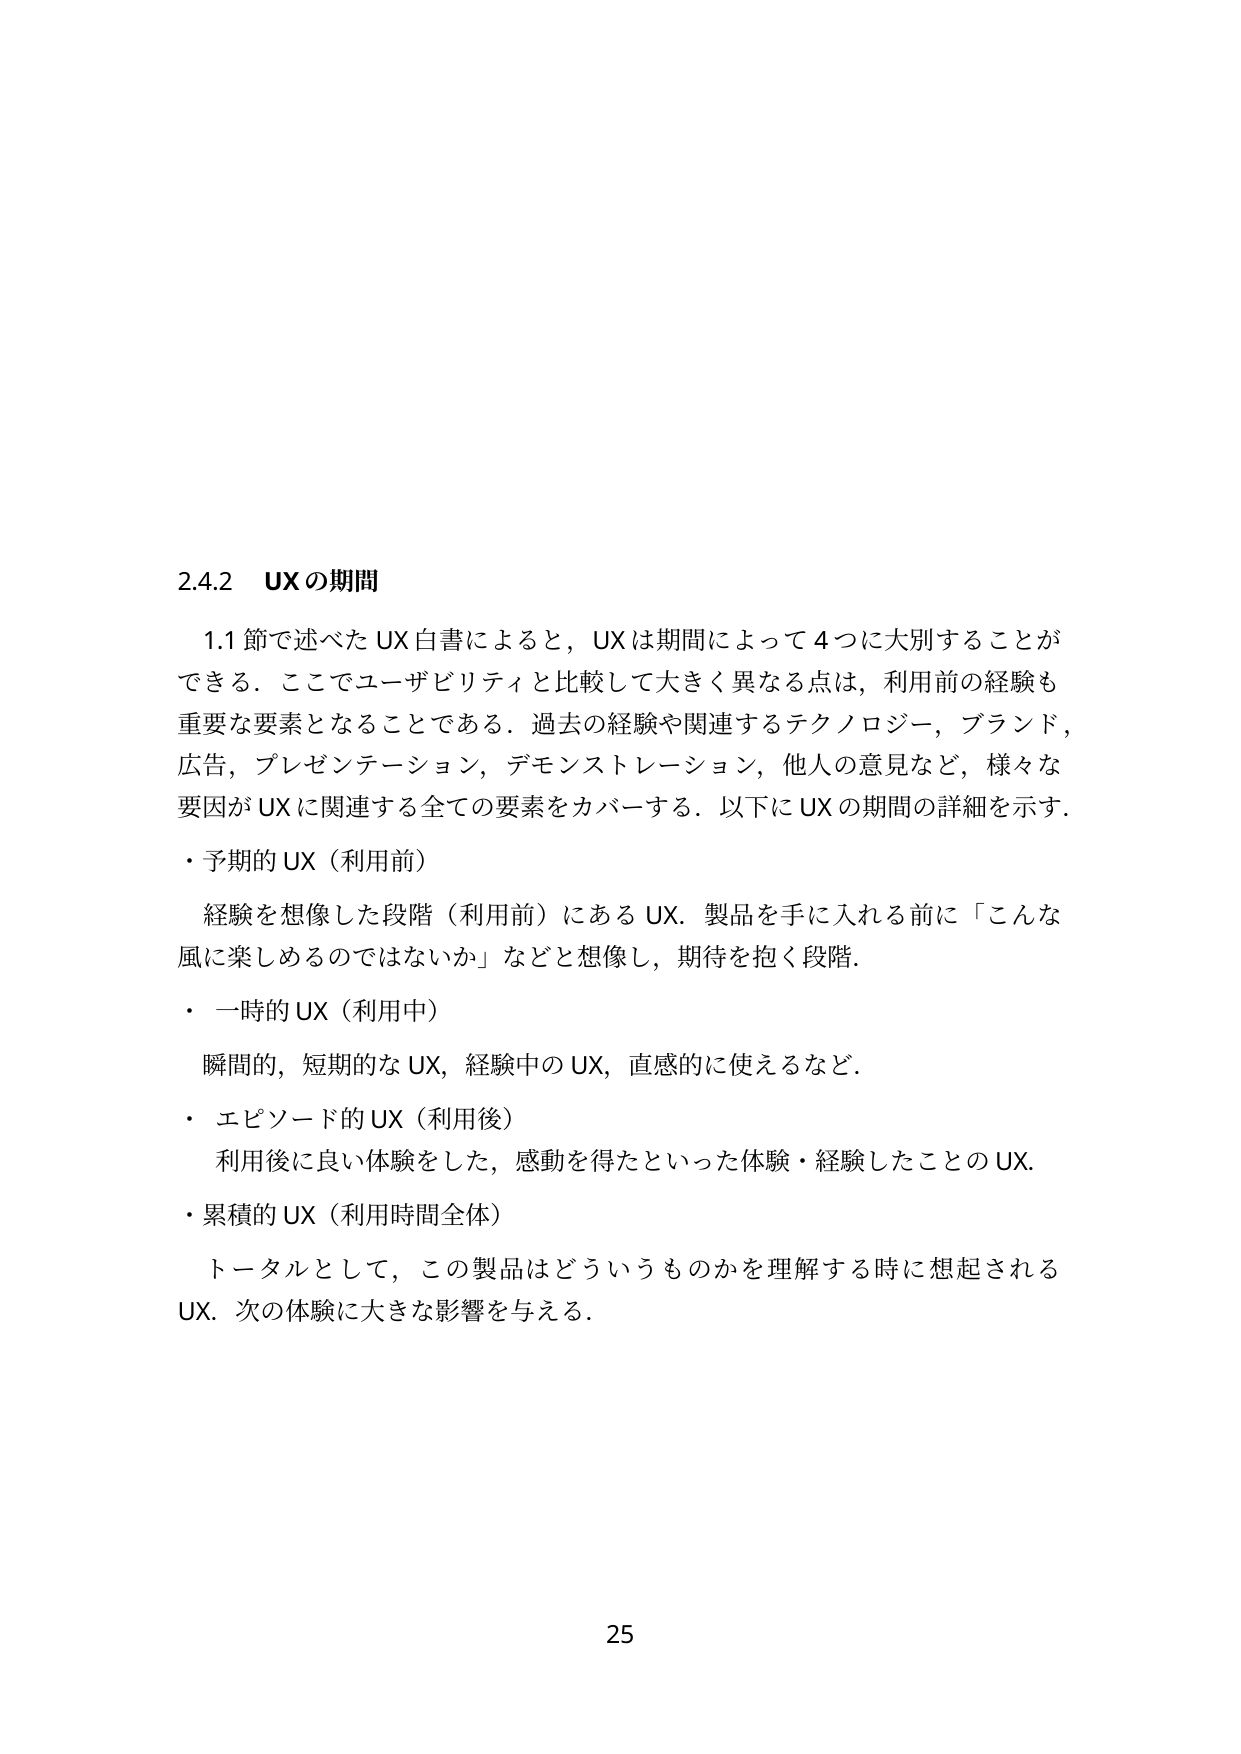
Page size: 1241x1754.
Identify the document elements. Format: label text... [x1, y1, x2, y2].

list エピソード的UX（利用後） 利用後に良い体験をした，感動を得たといった体験・経験したことのUX． [177, 1097, 1063, 1181]
list 一時的UX（利用中） [177, 989, 1063, 1031]
list 経験を想像した段階（利用前）にあるUX．製品を手に入れる前に「こんな風に楽しめるのではないか」などと想像し，期待を抱く段階． [177, 893, 1063, 976]
list 瞬間的，短期的なUX，経験中のUX，直感的に使えるなど． [177, 1043, 1063, 1085]
list ・累積的UX（利用時間全体） [177, 1193, 1063, 1235]
text 1.1節で述べたUX白書によると，UXは期間によって4つに大別することができる．ここでユーザビリティと比較して大きく異なる点は，利用前の経験も重要な要素となることである．過去の経験や関連するテクノロジー，ブランド，広告，プレゼンテーション，デモンストレーション，他人の意見など，様々な要因がUXに関連する全ての要素をカバーする．以下にUXの期間の詳細を示す． [177, 618, 1063, 826]
text 2.4.2 UXの期間 [177, 558, 1063, 600]
list ・予期的UX（利用前） [177, 839, 1063, 881]
list トータルとして，この製品はどういうものかを理解する時に想起されるUX．次の体験に大きな影響を与える． [177, 1247, 1063, 1331]
